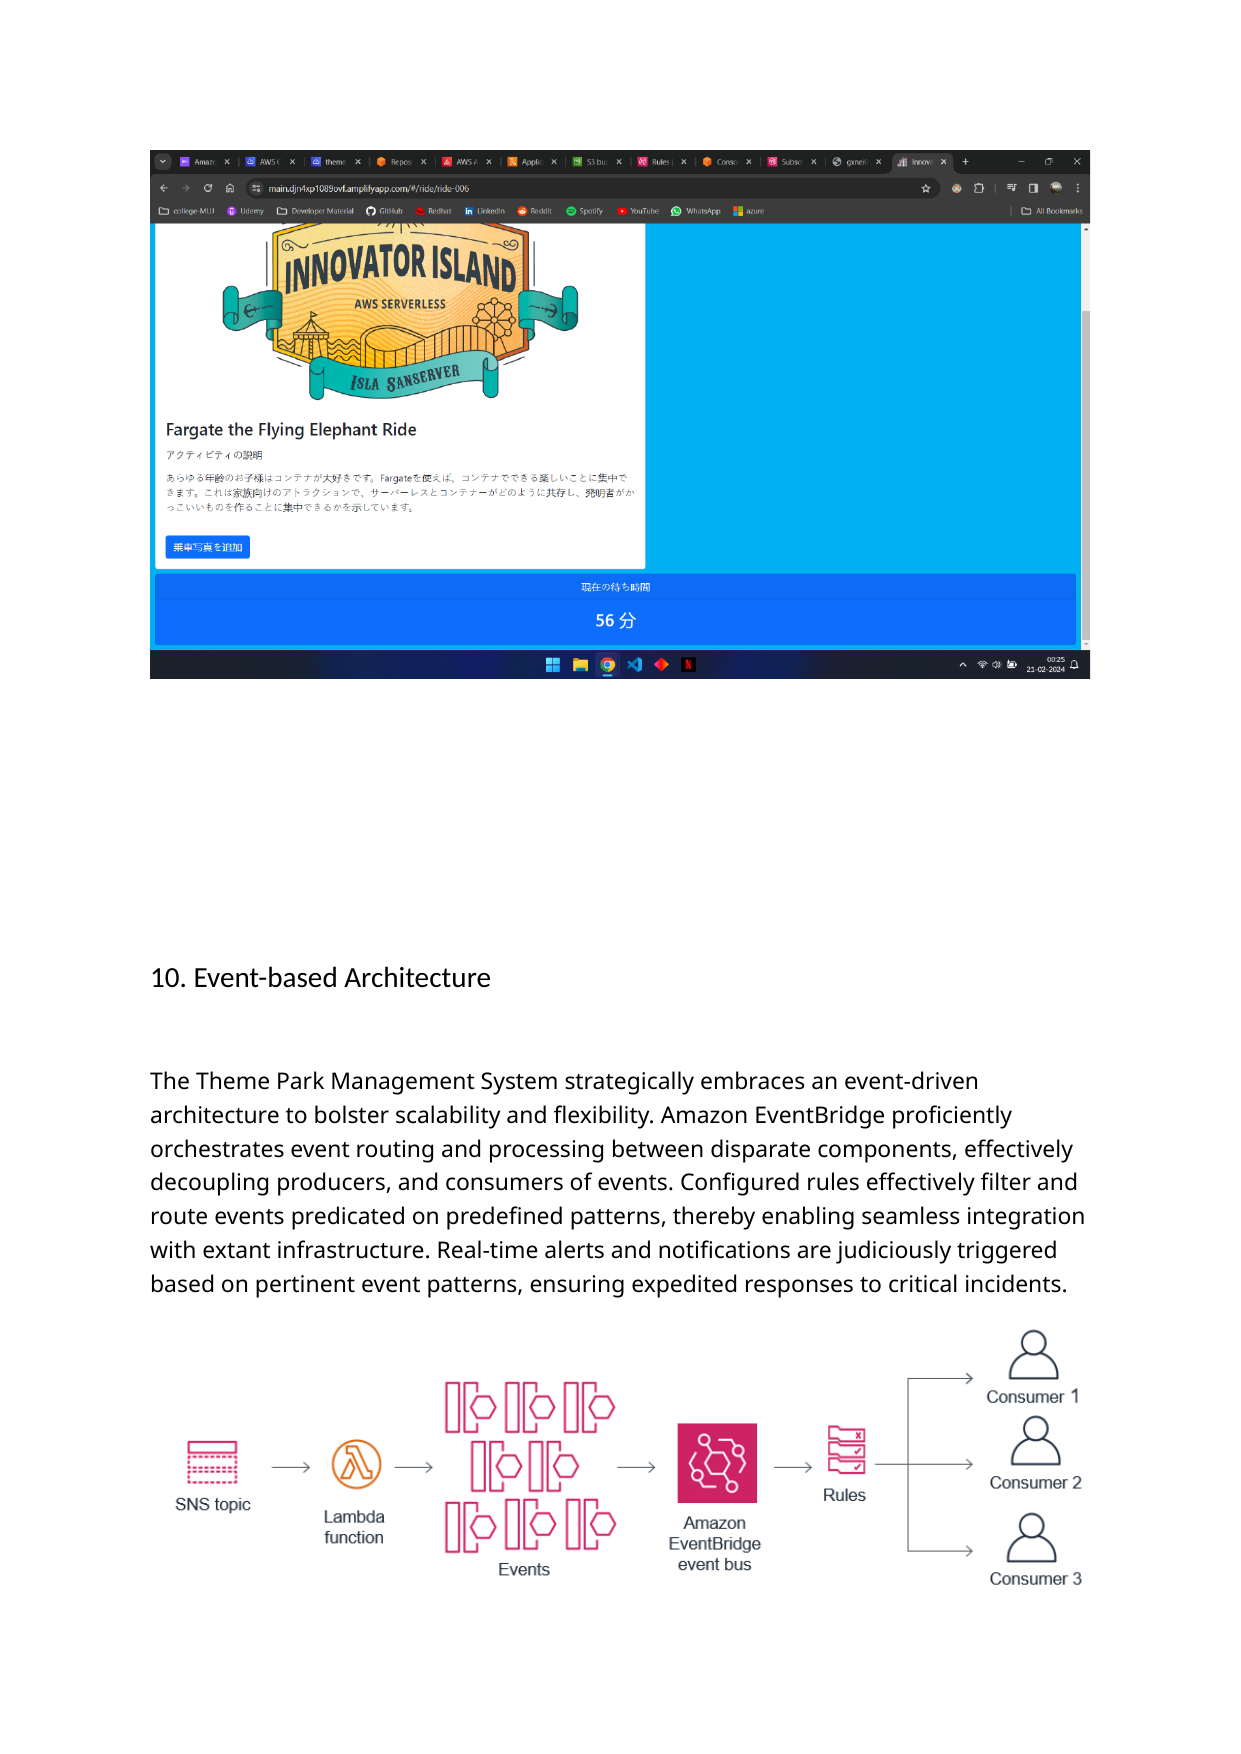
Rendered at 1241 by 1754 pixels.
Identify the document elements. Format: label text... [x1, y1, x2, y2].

text 10. Event-based Architecture [150, 959, 1090, 995]
picture [150, 1317, 1091, 1594]
text The Theme Park Management System strategically embraces an event-driven architecture to bolster scalability and flexibility. Amazon EventBridge proficiently orchestrates event routing and processing between disparate components, effectively decoupling producers, and consumers of events. Configured rules effectively filter and route events predicated on predefined patterns, thereby enabling seamless integration with extant infrastructure. Real-time alerts and notifications are judiciously triggered based on pertinent event patterns, ensuring expedited responses to critical incidents. [150, 1065, 1090, 1299]
picture [156, 575, 1075, 644]
picture [150, 150, 1091, 679]
